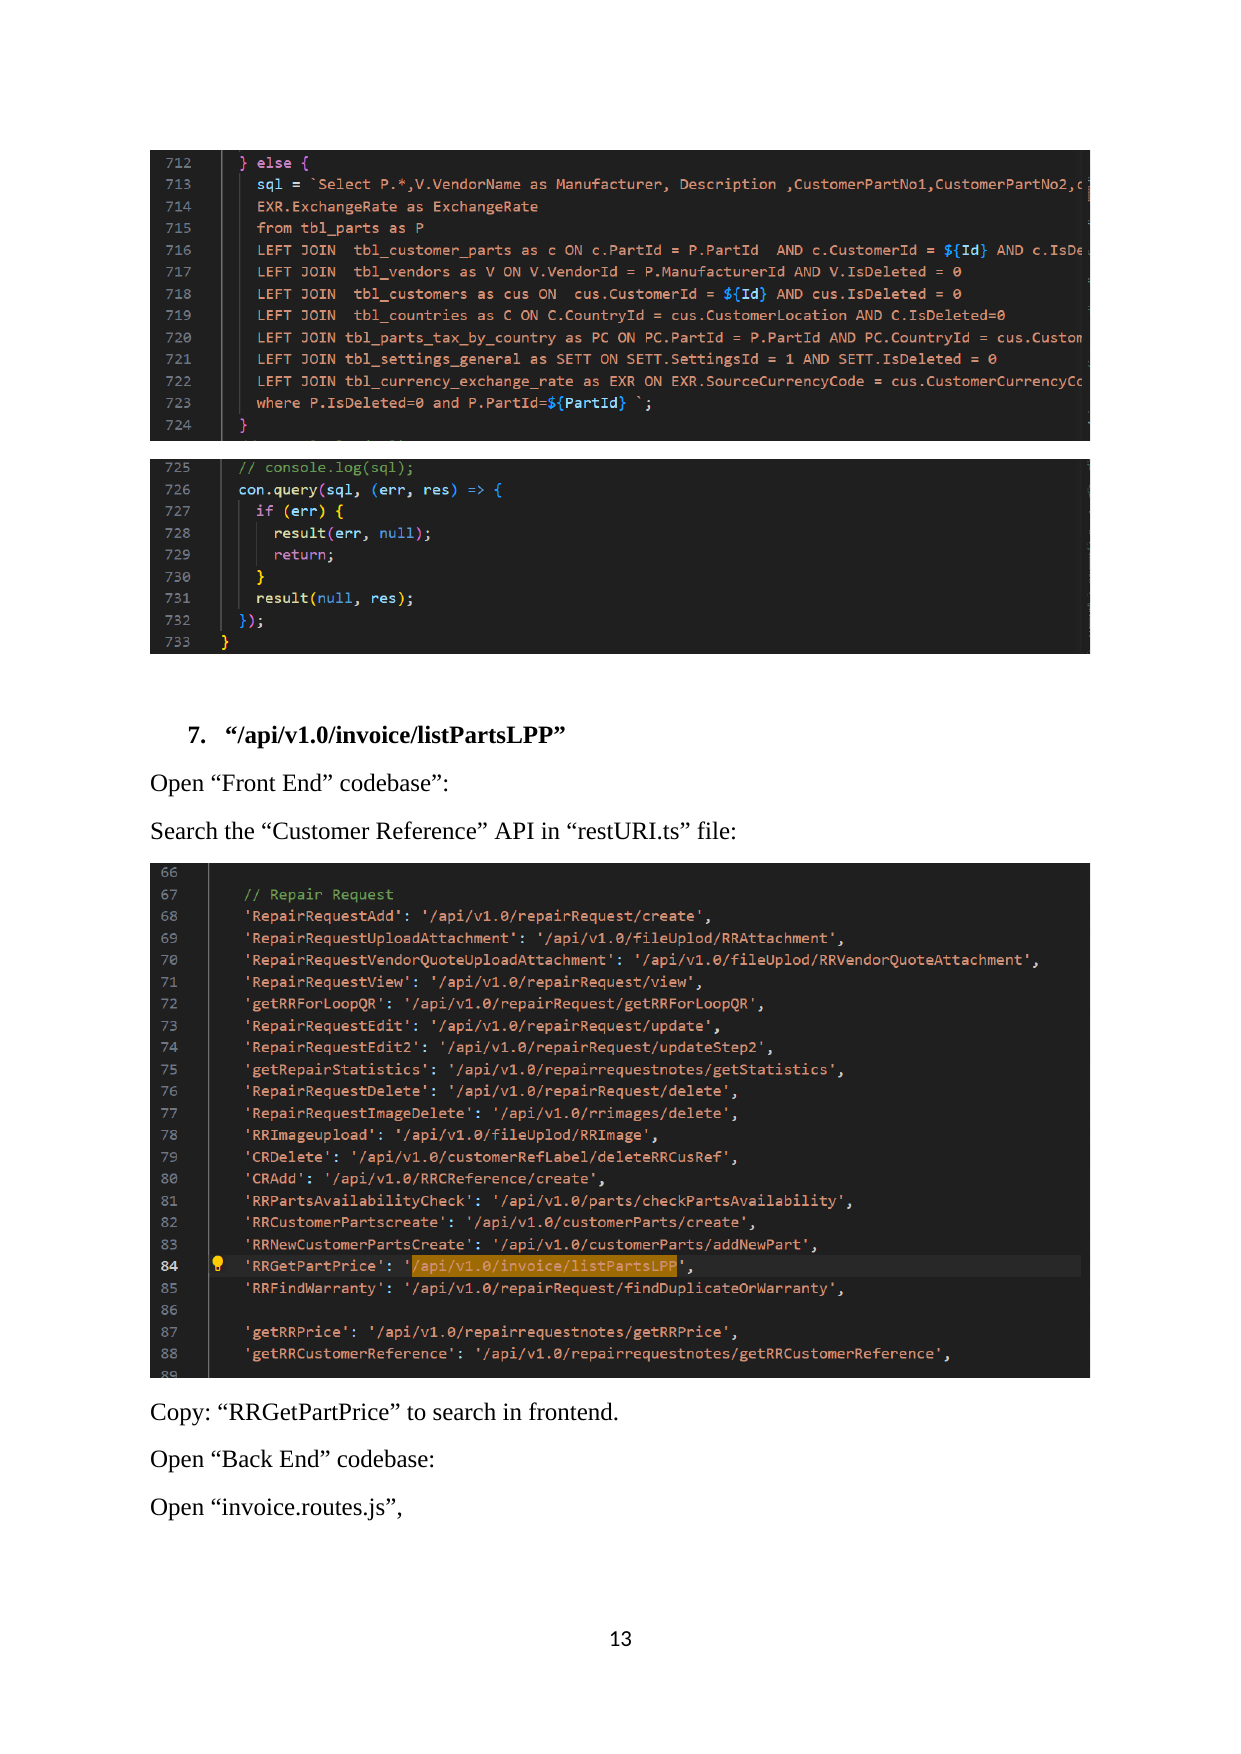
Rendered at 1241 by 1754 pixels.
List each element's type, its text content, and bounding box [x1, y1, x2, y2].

list “/api/v1.0/invoice/listPartsLPP” [187, 720, 1090, 749]
text Search the “Customer Reference” API in “restURI.ts” file: [150, 816, 1090, 844]
text Open “Back End” codebase: [150, 1444, 1090, 1473]
picture [150, 863, 1091, 1378]
text Open “invoice.routes.js”, [150, 1492, 1090, 1521]
text Open “Front End” codebase”: [150, 768, 1090, 797]
text Copy: “RRGetPartPrice” to search in frontend. [150, 1397, 1090, 1425]
picture [150, 150, 1091, 441]
picture [150, 459, 1091, 654]
